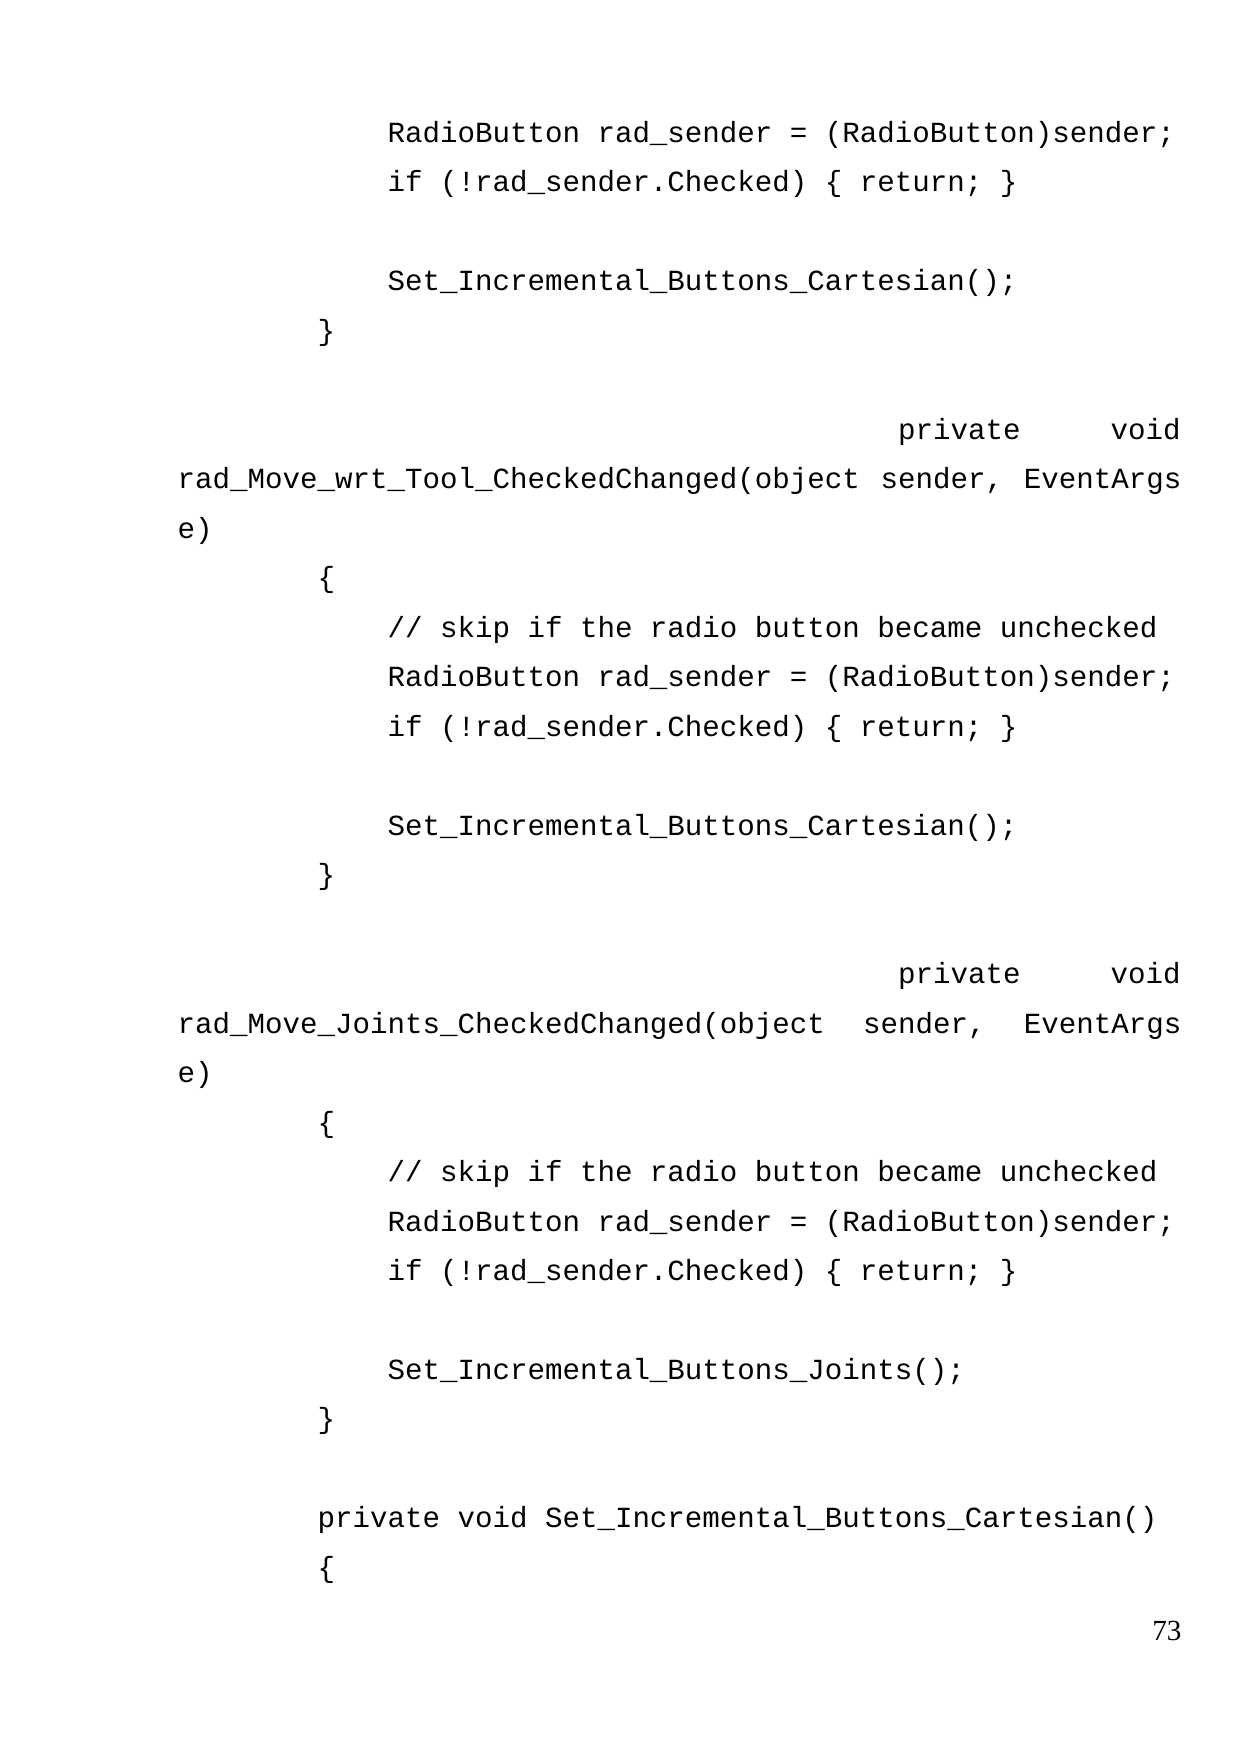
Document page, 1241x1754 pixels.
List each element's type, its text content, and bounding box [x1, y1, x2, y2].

text { [177, 1108, 1181, 1141]
text private void rad_Move_Joints_CheckedChanged(object sender, EventArgs e) [177, 959, 1181, 1091]
text private void Set_Incremental_Buttons_Cartesian() [177, 1503, 1181, 1537]
text private void rad_Move_wrt_Tool_CheckedChanged(object sender, EventArgs e) [177, 415, 1181, 547]
text if (!rad_sender.Checked) { return; } [177, 712, 1181, 745]
text } [177, 860, 1181, 893]
text { [177, 563, 1181, 596]
text { [177, 1553, 1181, 1586]
text Set_Incremental_Buttons_Cartesian(); [177, 811, 1181, 844]
text // skip if the radio button became unchecked [177, 1157, 1181, 1190]
text if (!rad_sender.Checked) { return; } [177, 1256, 1181, 1289]
text RadioButton rad_sender = (RadioButton)sender; [177, 118, 1181, 151]
text RadioButton rad_sender = (RadioButton)sender; [177, 1207, 1181, 1240]
text if (!rad_sender.Checked) { return; } [177, 168, 1181, 201]
text } [177, 316, 1181, 349]
text Set_Incremental_Buttons_Joints(); [177, 1355, 1181, 1388]
text // skip if the radio button became unchecked [177, 613, 1181, 646]
text RadioButton rad_sender = (RadioButton)sender; [177, 662, 1181, 695]
text Set_Incremental_Buttons_Cartesian(); [177, 267, 1181, 299]
text } [177, 1404, 1181, 1438]
